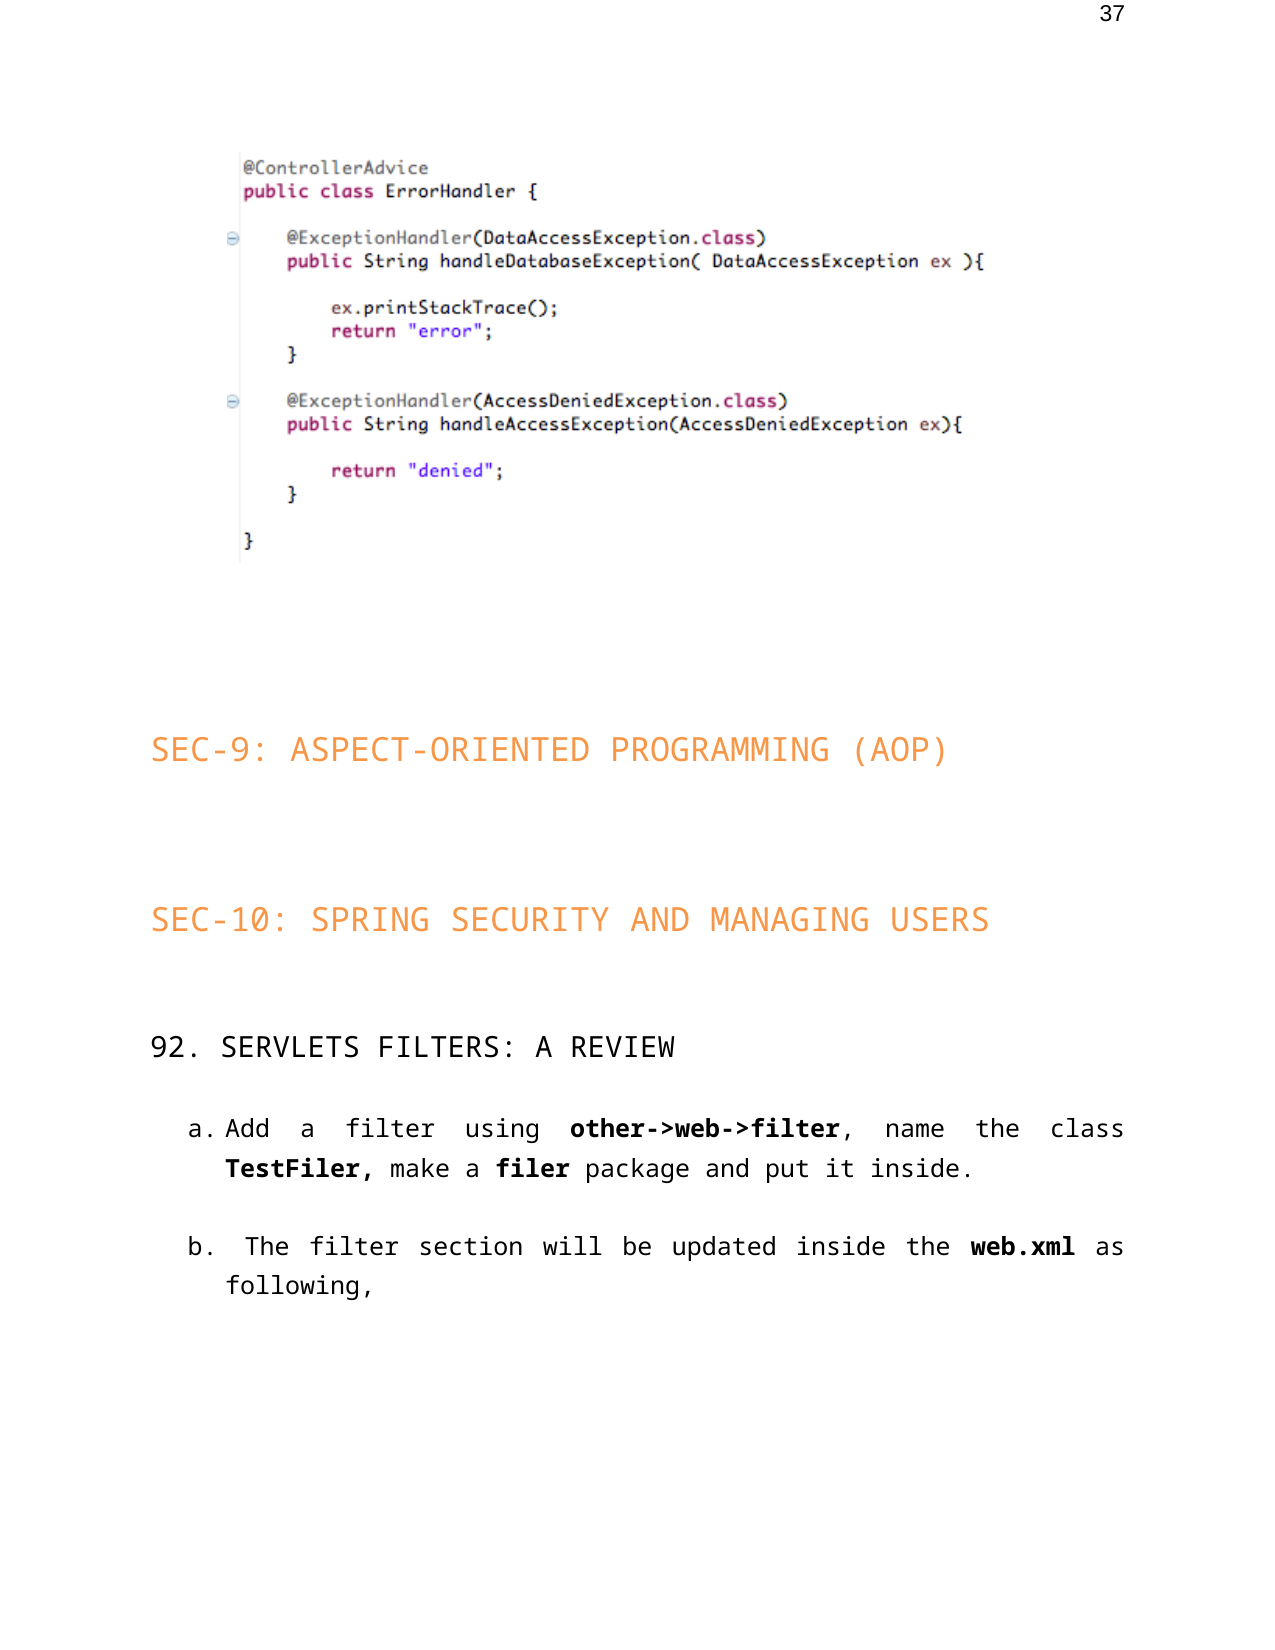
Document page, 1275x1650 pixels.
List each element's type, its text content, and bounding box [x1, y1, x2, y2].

text SEC-10: SPRING SECURITY AND MANAGING USERS [150, 896, 1125, 941]
text 92. SERVLETS FILTERS: A REVIEW [150, 1026, 1125, 1066]
picture [227, 152, 1001, 563]
list The filter section will be updated inside the web.xml as following, [187, 1229, 1125, 1302]
text SEC-9: ASPECT-ORIENTED PROGRAMMING (AOP) [150, 726, 1125, 772]
list Add a filter using other->web->filter, name the class TestFiler, make a filer package and put it inside. [187, 1111, 1125, 1184]
